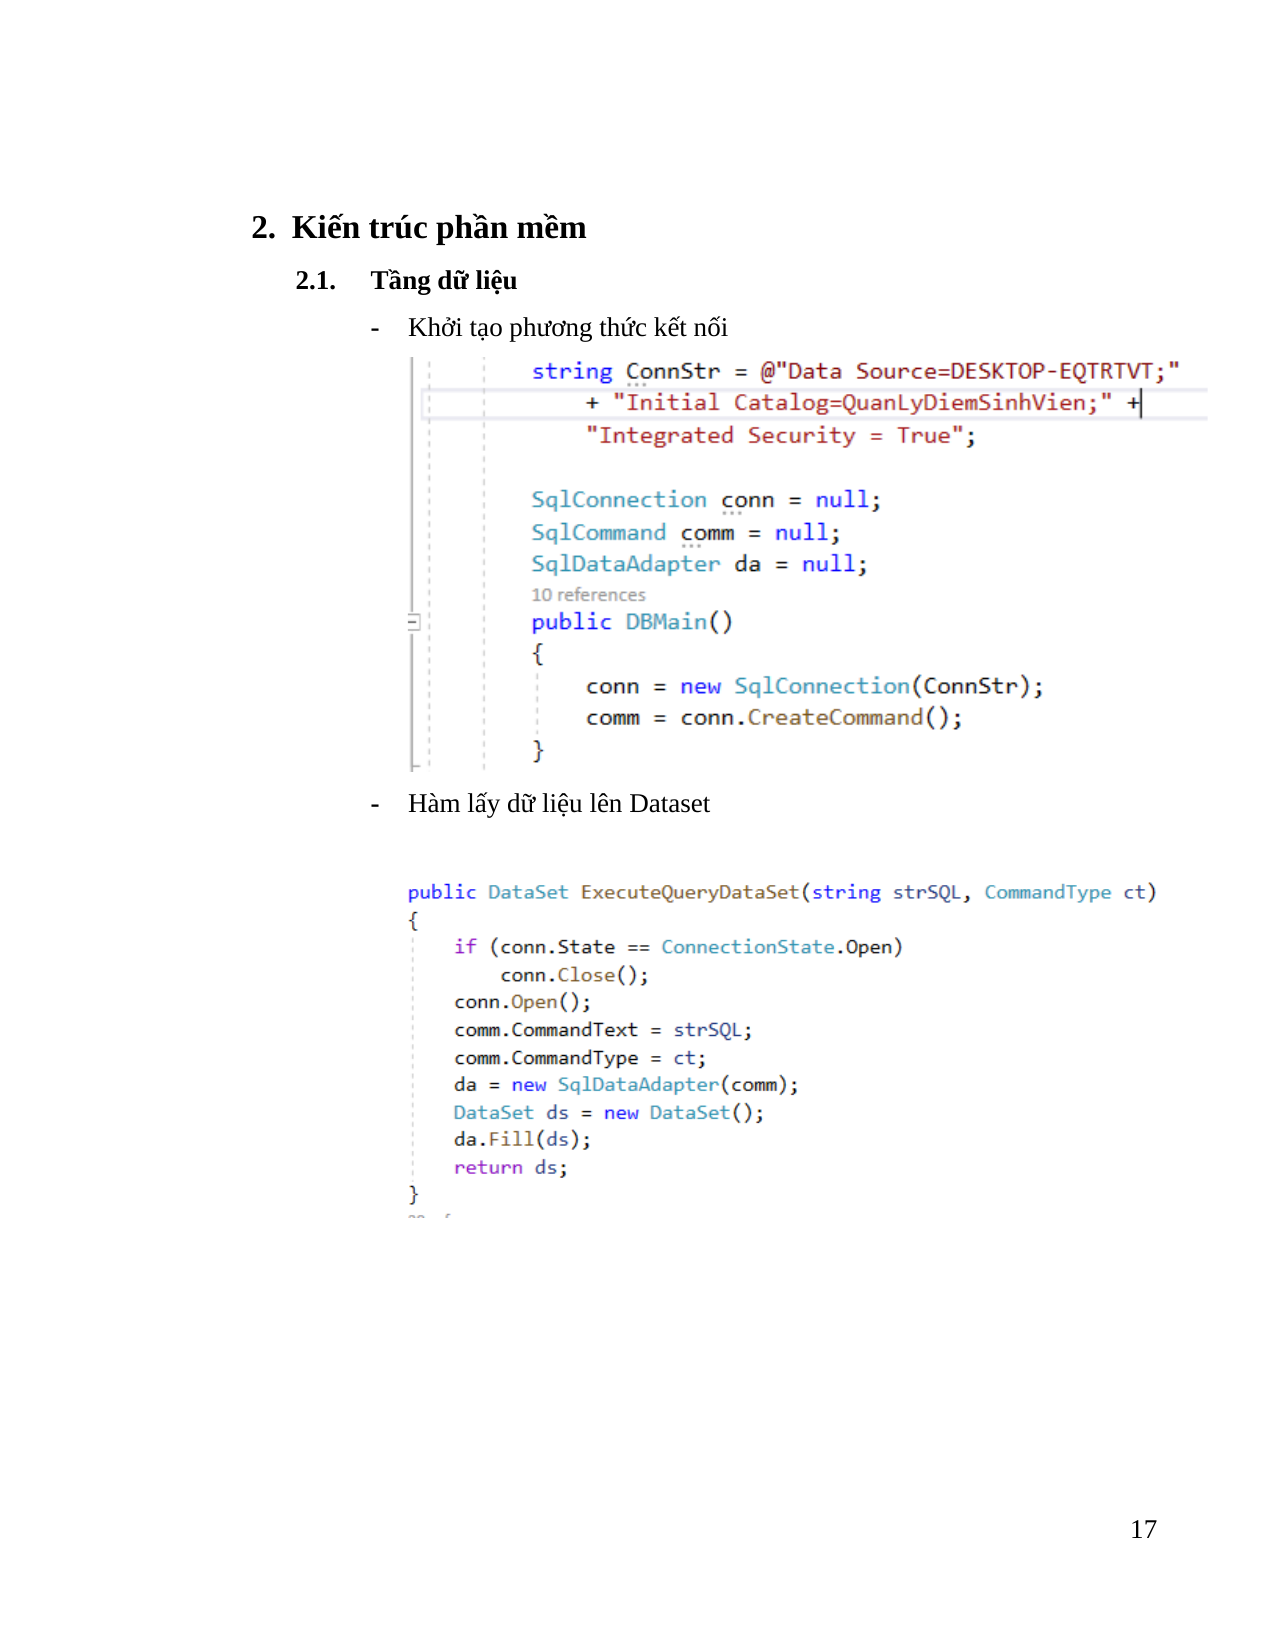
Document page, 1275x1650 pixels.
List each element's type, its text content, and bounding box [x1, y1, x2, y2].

list Khởi tạo phương thức kết nối [370, 311, 1157, 342]
list Hàm lấy dữ liệu lên Dataset [370, 787, 1157, 818]
picture [407, 880, 1185, 1218]
picture [407, 357, 1208, 772]
subtitle Kiến trúc phần mềm [251, 207, 1157, 245]
list Tầng dữ liệu [295, 264, 1157, 296]
